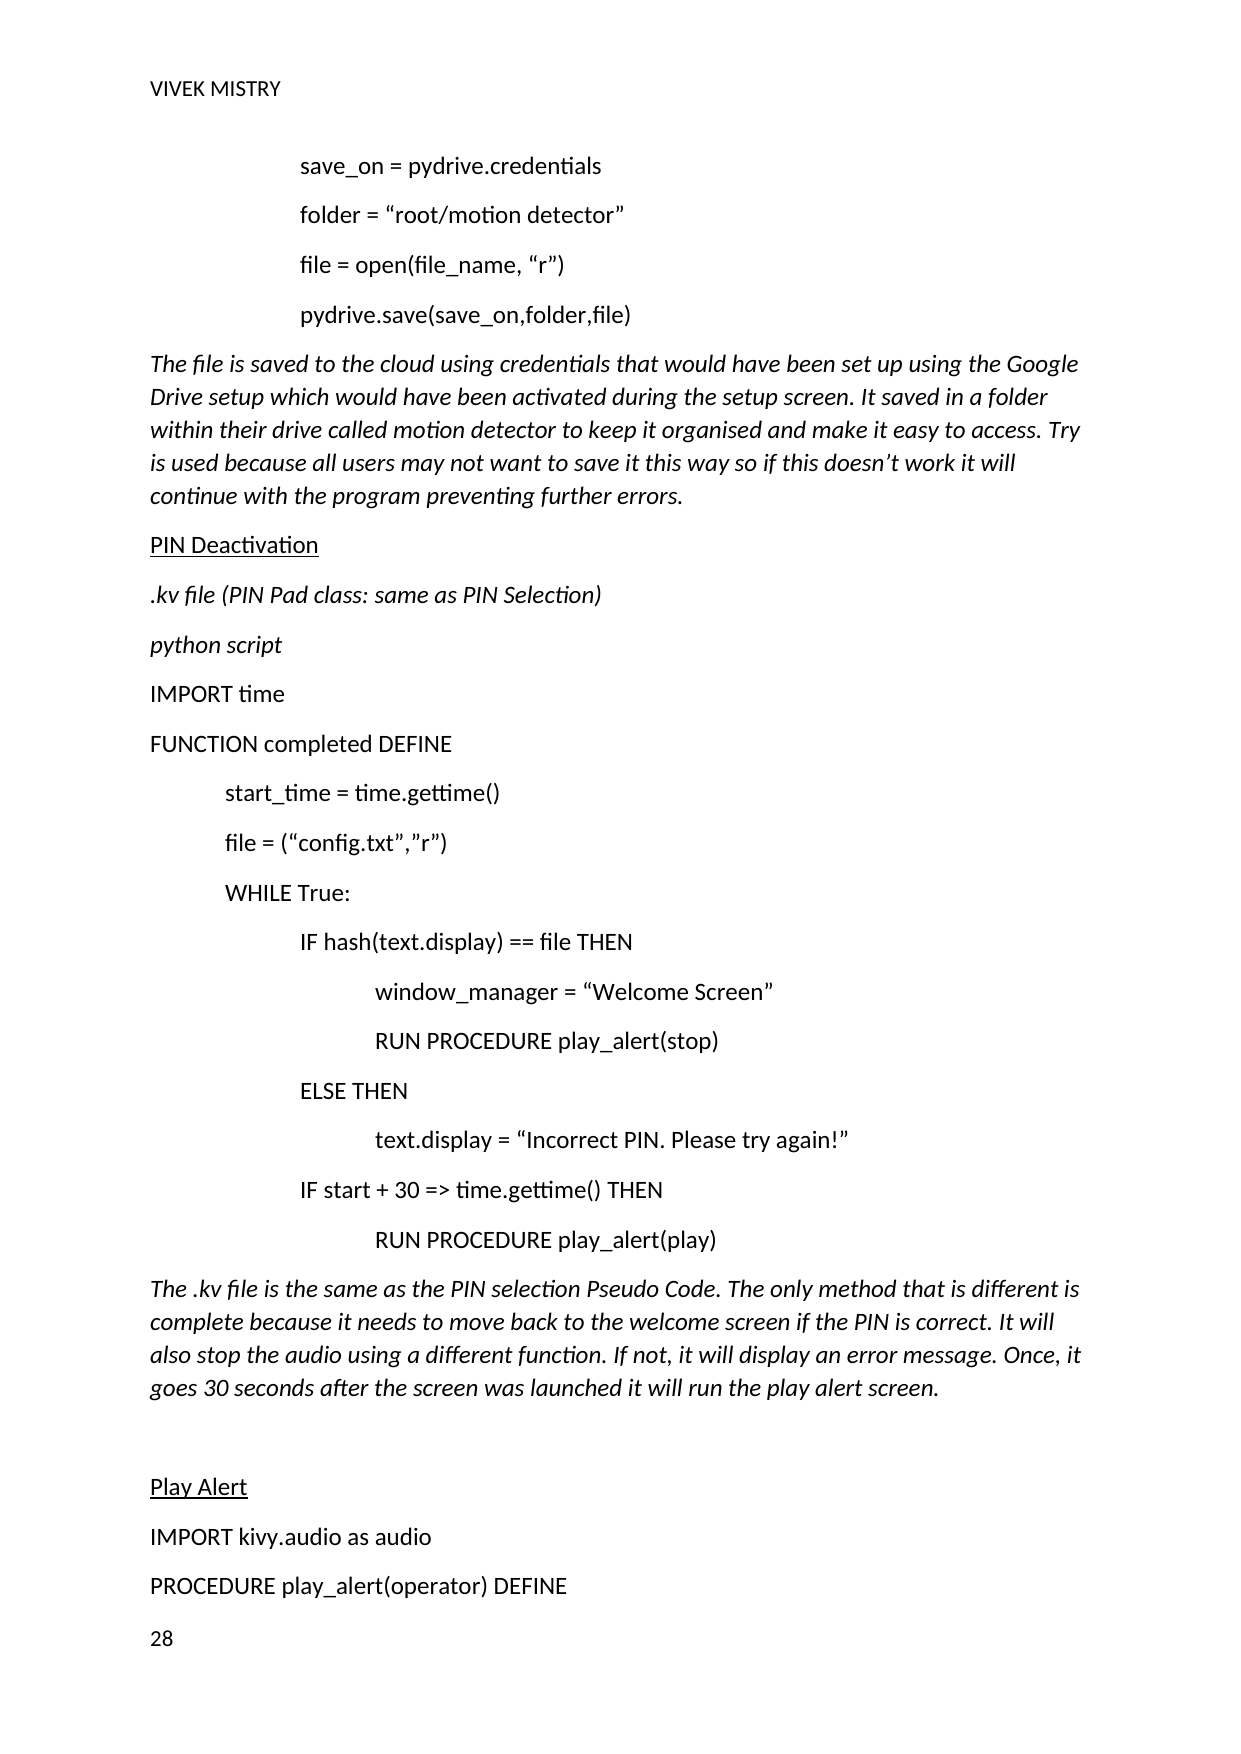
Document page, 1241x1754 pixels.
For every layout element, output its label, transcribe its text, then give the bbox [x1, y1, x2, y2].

text IF start + 30 => time.gettime() THEN [150, 1174, 1090, 1205]
text IMPORT kivy.audio as audio [150, 1521, 1090, 1551]
text PIN Deactivation [150, 529, 1090, 560]
text file = open(file_name, “r”) [150, 249, 1090, 280]
text start_time = time.gettime() [150, 777, 1090, 808]
text save_on = pydrive.credentials [150, 150, 1090, 181]
text .kv file (PIN Pad class: same as PIN Selection) [150, 579, 1090, 610]
text PROCEDURE play_alert(operator) DEFINE [150, 1570, 1090, 1601]
text file = (“config.txt”,”r”) [150, 827, 1090, 858]
text pydrive.save(save_on,folder,file) [150, 299, 1090, 329]
text IF hash(text.display) == file THEN [150, 926, 1090, 957]
text RUN PROCEDURE play_alert(stop) [150, 1025, 1090, 1056]
text The file is saved to the cloud using credentials that would have been set up using the Google Drive setup which would have been activated during the setup screen. It saved in a folder within their drive called motion detector to keep it organised and make it easy to access. Try is used because all users may not want to save it this way so if this doesn’t work it will continue with the program preventing further errors. [150, 348, 1090, 511]
text WHILE True: [150, 877, 1090, 907]
text Play Alert [150, 1471, 1090, 1502]
text IMPORT time [150, 678, 1090, 709]
text text.display = “Incorrect PIN. Please try again!” [150, 1124, 1090, 1155]
text folder = “root/motion detector” [150, 199, 1090, 230]
text FUNCTION completed DEFINE [150, 728, 1090, 758]
text ELSE THEN [150, 1075, 1090, 1106]
text python script [150, 629, 1090, 659]
text window_manager = “Welcome Screen” [150, 976, 1090, 1006]
text The .kv file is the same as the PIN selection Pseudo Code. The only method that is different is complete because it needs to move back to the welcome screen if the PIN is correct. It will also stop the audio using a different function. If not, it will display an error message. Once, it goes 30 seconds after the screen was launched it will run the play alert screen. [150, 1273, 1090, 1403]
text RUN PROCEDURE play_alert(play) [150, 1224, 1090, 1254]
